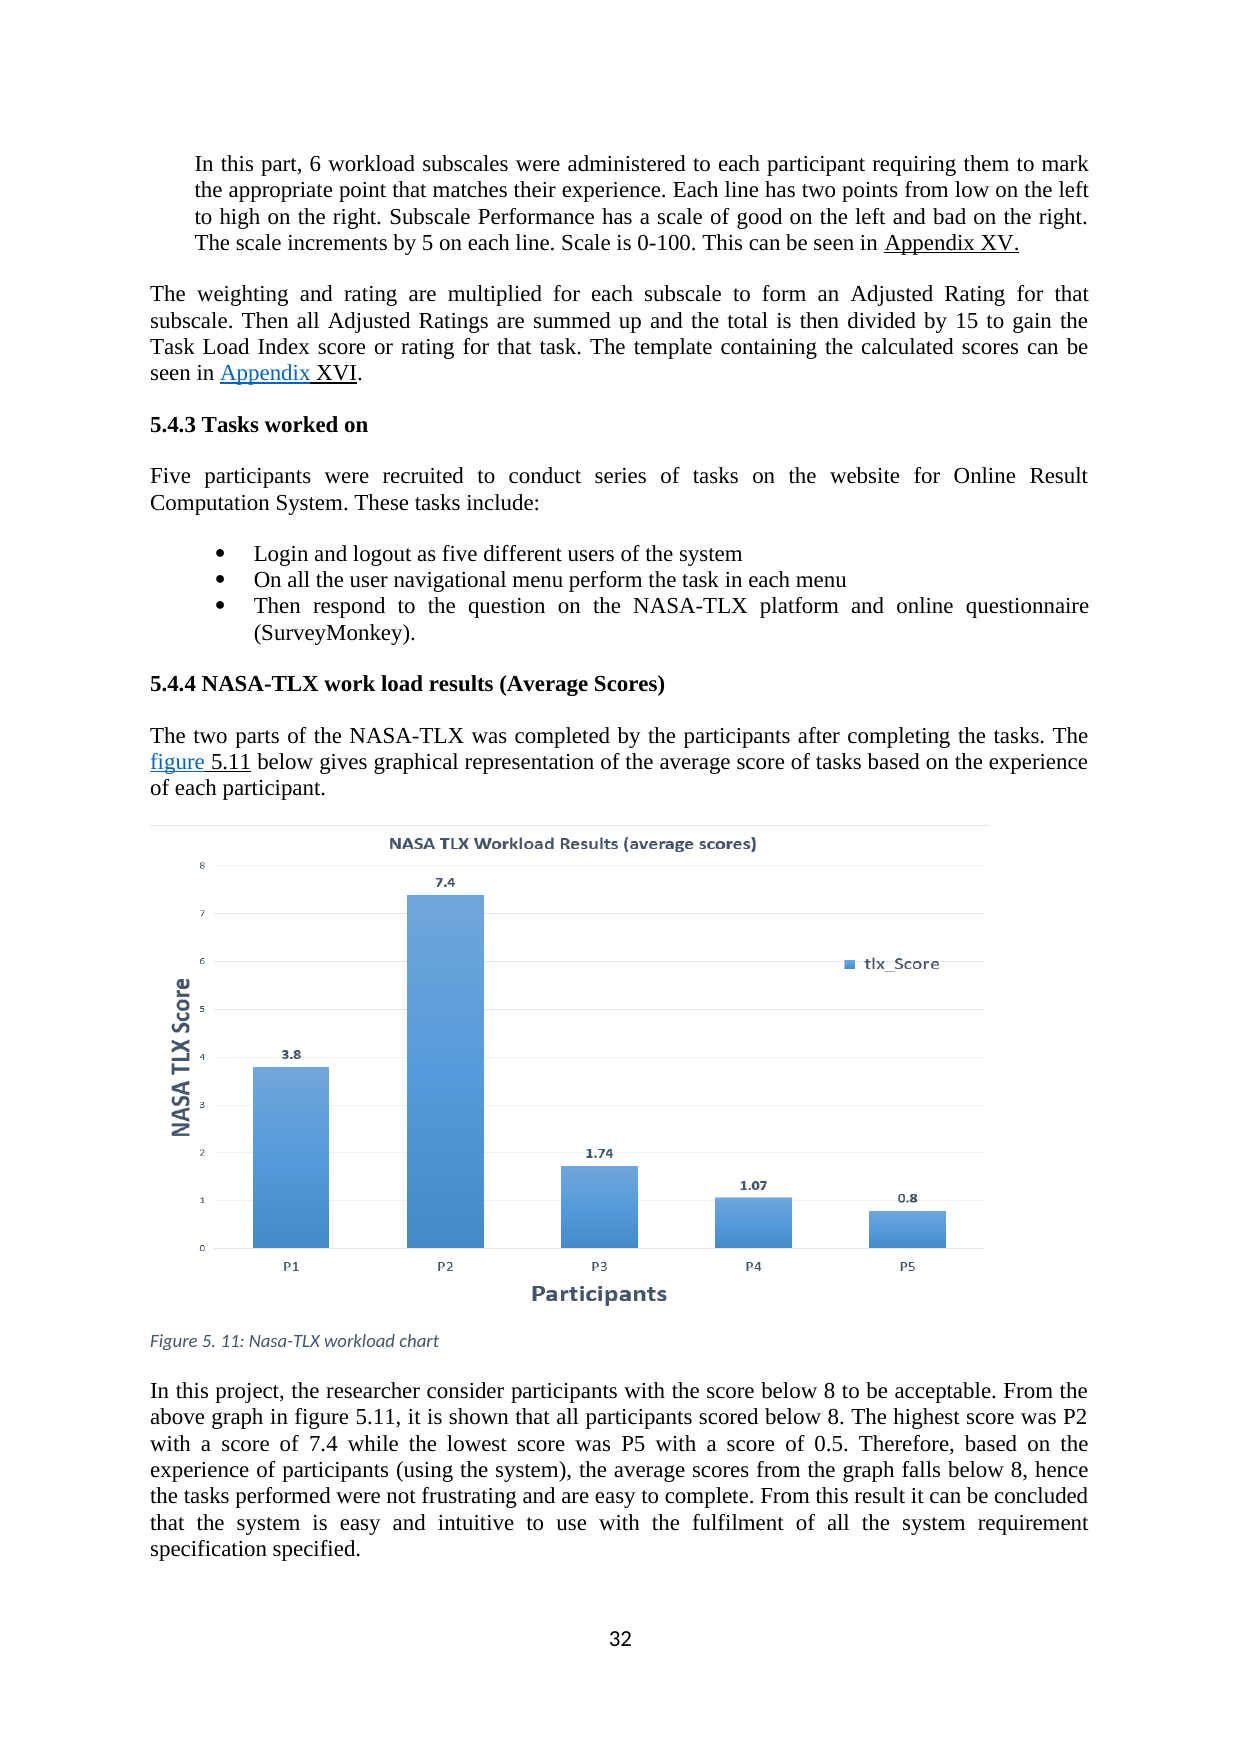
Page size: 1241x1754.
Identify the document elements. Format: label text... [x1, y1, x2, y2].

list On all the user navigational menu perform the task in each menu [216, 566, 1090, 593]
text The two parts of the NASA-TLX was completed by the participants after completing the tasks. The figure 5.11 below gives graphical representation of the average score of tasks based on the experience of each participant. [150, 722, 1090, 801]
list In this part, 6 workload subscales were administered to each participant requiring them to mark the appropriate point that matches their experience. Each line has two points from low on the left to high on the right. Subscale Performance has a scale of good on the left and bad on the right. The scale increments by 5 on each line. Scale is 0-100. This can be seen in XV. [194, 150, 1090, 255]
text In this project, the researcher consider participants with the score below 8 to be acceptable. From the above graph in figure 5.11, it is shown that all participants scored below 8. The highest score was P2 with a score of 7.4 while the lowest score was P5 with a score of 0.5. Therefore, based on the experience of participants (using the system), the average scores from the graph falls below 8, hence the tasks performed were not frustrating and are easy to complete. From this result it can be concluded that the system is easy and intuitive to use with the fulfilment of all the system requirement specification specified. [150, 1377, 1090, 1562]
subtitle 5.4.4 NASA-TLX work load results (Average Scores) [150, 670, 1090, 697]
text Five participants were recruited to conduct series of tasks on the website for Online Result Computation System. These tasks include: [150, 462, 1090, 515]
subtitle 5.4.3 Tasks worked on [150, 411, 1090, 437]
list Then respond to the question on the NASA-TLX platform and online questionnaire (SurveyMonkey). [216, 593, 1090, 645]
list Login and logout as five different users of the system [216, 540, 1090, 566]
picture [150, 825, 989, 1330]
text The weighting and rating are multiplied for each subscale to form an Adjusted Rating for that subscale. Then all Adjusted Ratings are summed up and the total is then divided by 15 to gain the Task Load Index score or rating for that task. The template containing the calculated scores can be seen in Appendix XVI. [150, 280, 1090, 386]
